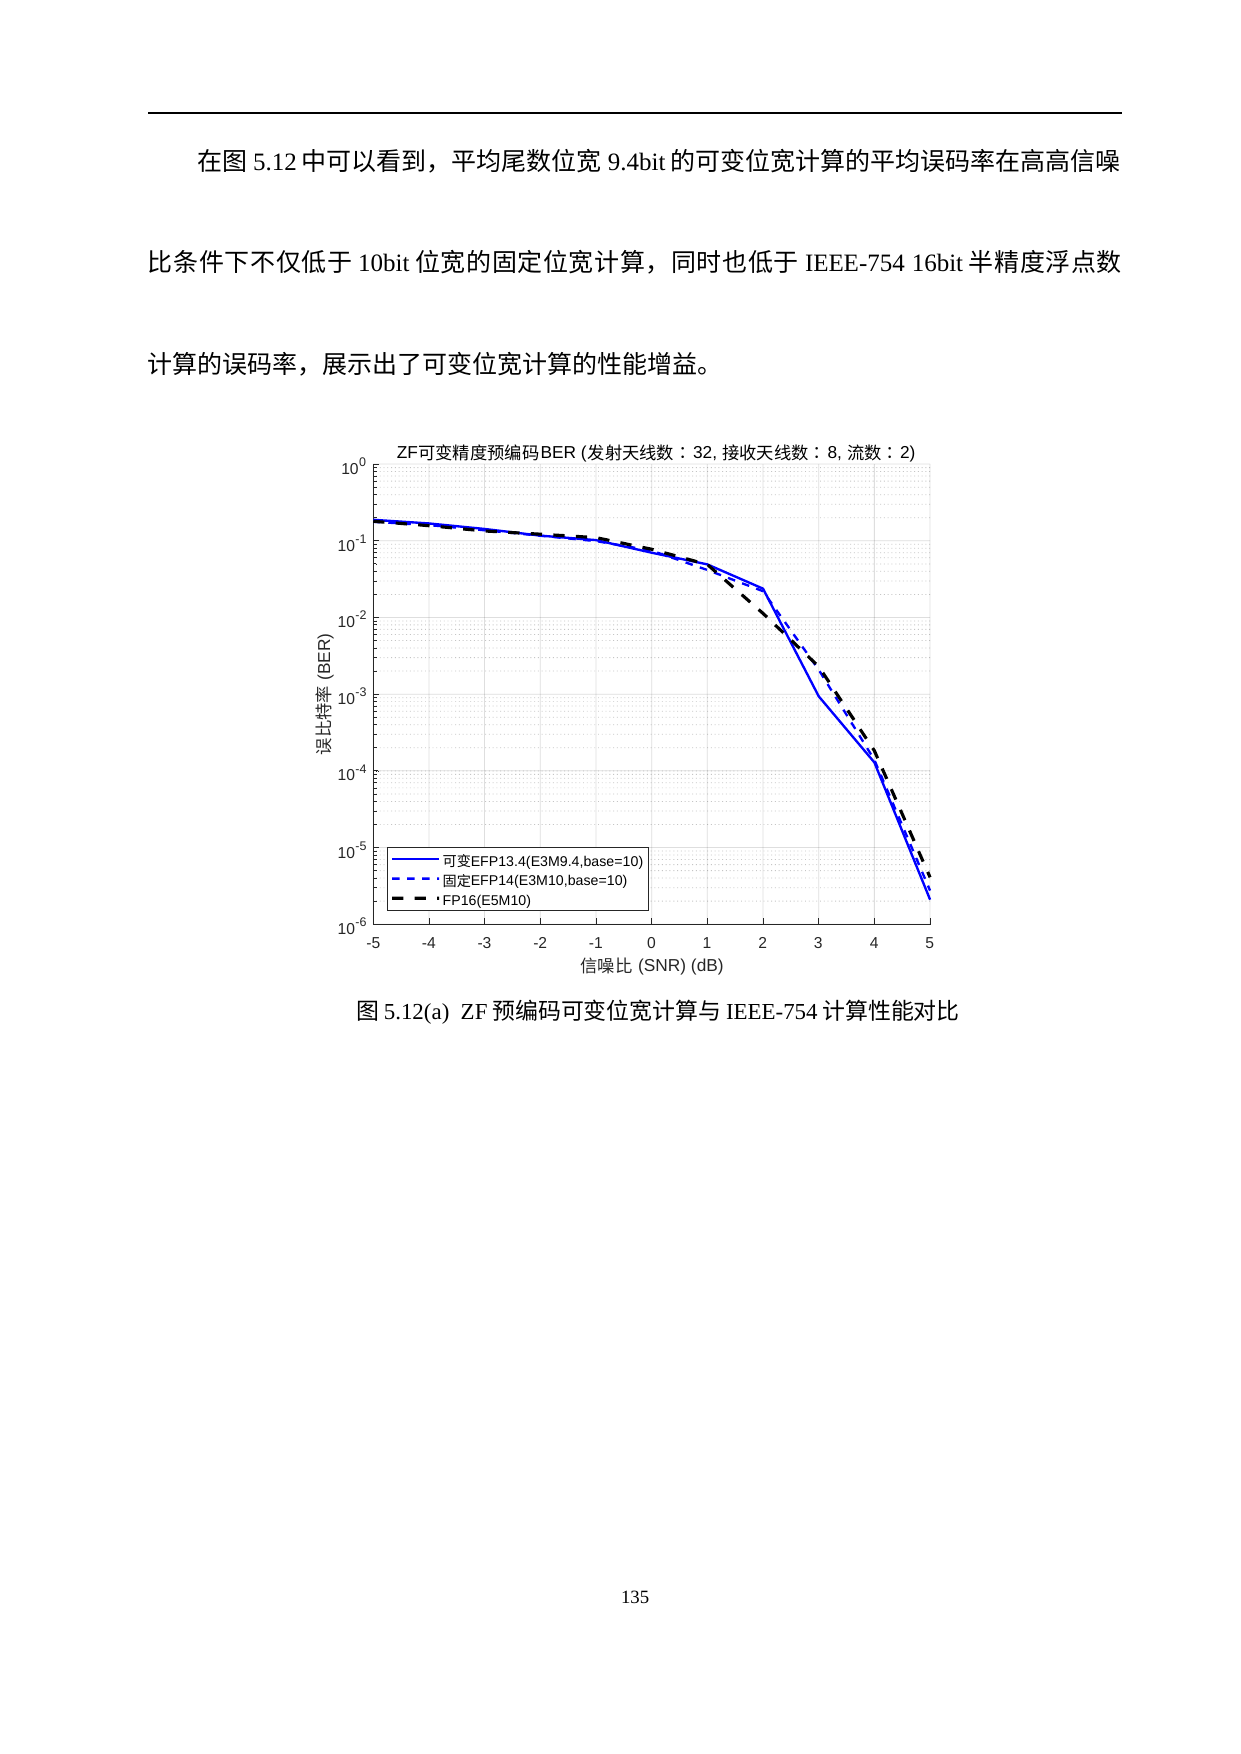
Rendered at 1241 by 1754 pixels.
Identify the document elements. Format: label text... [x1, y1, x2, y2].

text 图5.12(a) ZF预编码可变位宽计算与IEEE-754计算性能对比 [148, 992, 1122, 1026]
text 在图5.12中可以看到，平均尾数位宽9.4bit的可变位宽计算的平均误码率在高高信噪比条件下不仅低于10bit位宽的固定位宽计算，同时也低于IEEE-754 16bit半精度浮点数计算的误码率，展示出了可变位宽计算的性能增益。 [148, 125, 1122, 397]
